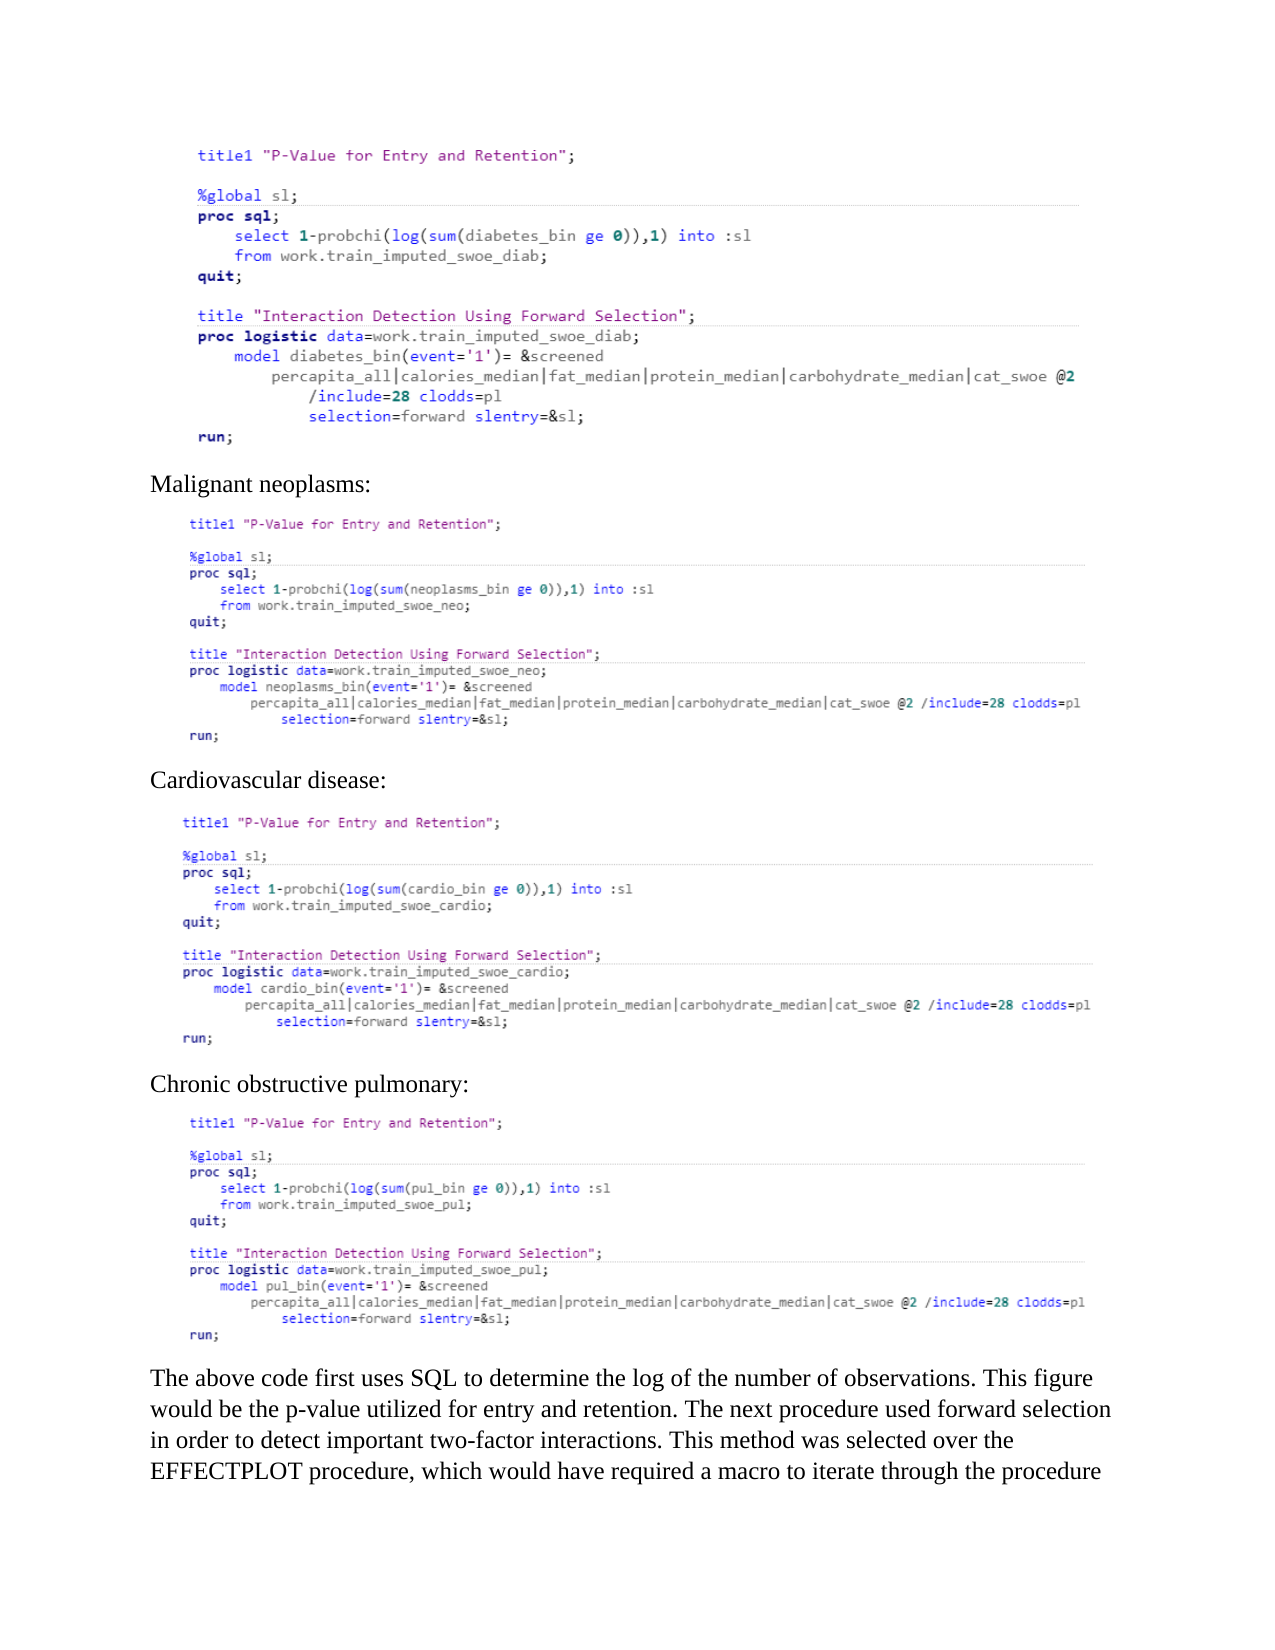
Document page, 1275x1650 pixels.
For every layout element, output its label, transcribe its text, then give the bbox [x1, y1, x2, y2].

text Malignant neoplasms: [150, 469, 1125, 498]
picture [181, 812, 1094, 1051]
picture [190, 516, 1085, 747]
picture [196, 150, 1079, 451]
text Chronic obstructive pulmonary: [150, 1069, 1125, 1098]
text Cardiovascular disease: [150, 765, 1125, 794]
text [150, 1363, 1125, 1485]
picture [190, 1116, 1085, 1344]
